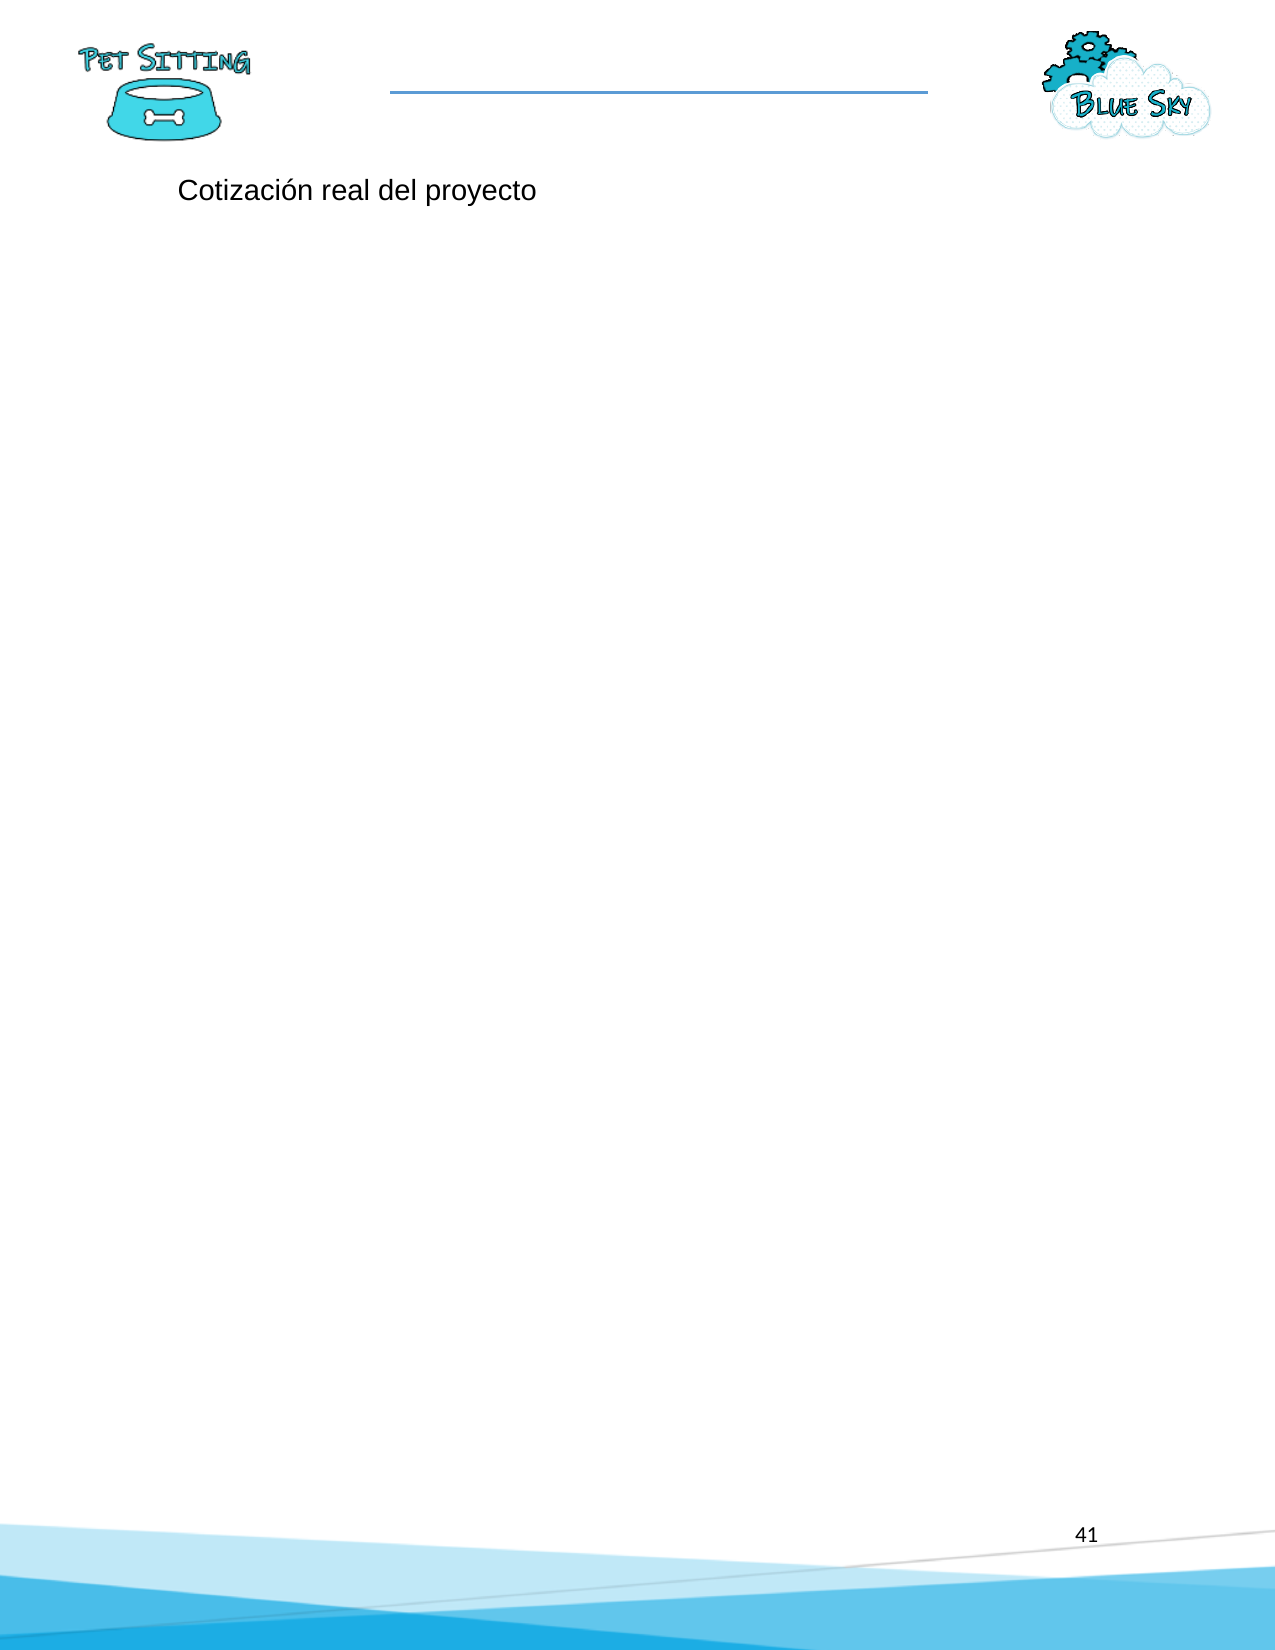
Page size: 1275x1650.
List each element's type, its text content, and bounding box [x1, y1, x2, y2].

picture [0, 1487, 1275, 1650]
picture [1036, 31, 1216, 143]
picture [71, 31, 260, 148]
subtitle Cotización real del proyecto [177, 173, 1098, 206]
